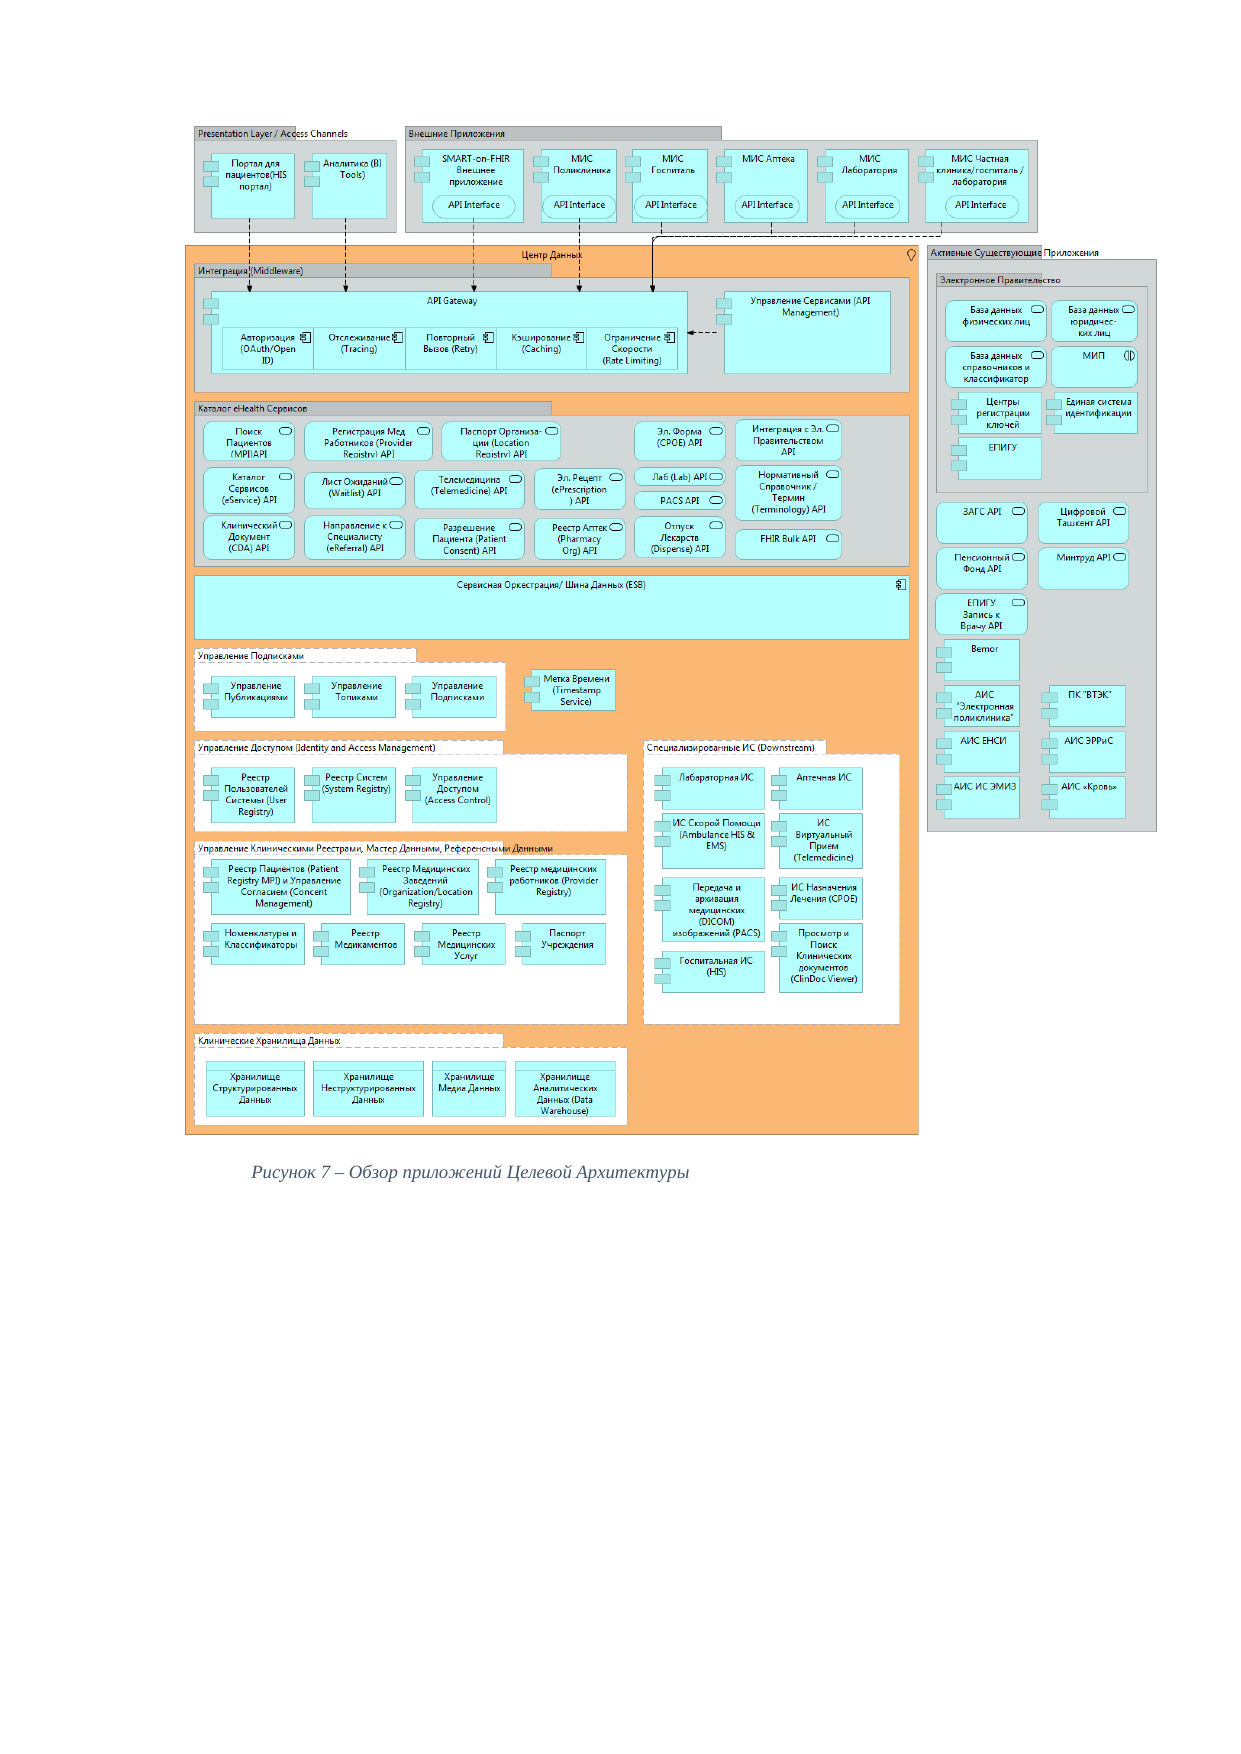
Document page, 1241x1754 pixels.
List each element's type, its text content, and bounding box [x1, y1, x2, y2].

picture [177, 118, 1164, 1142]
